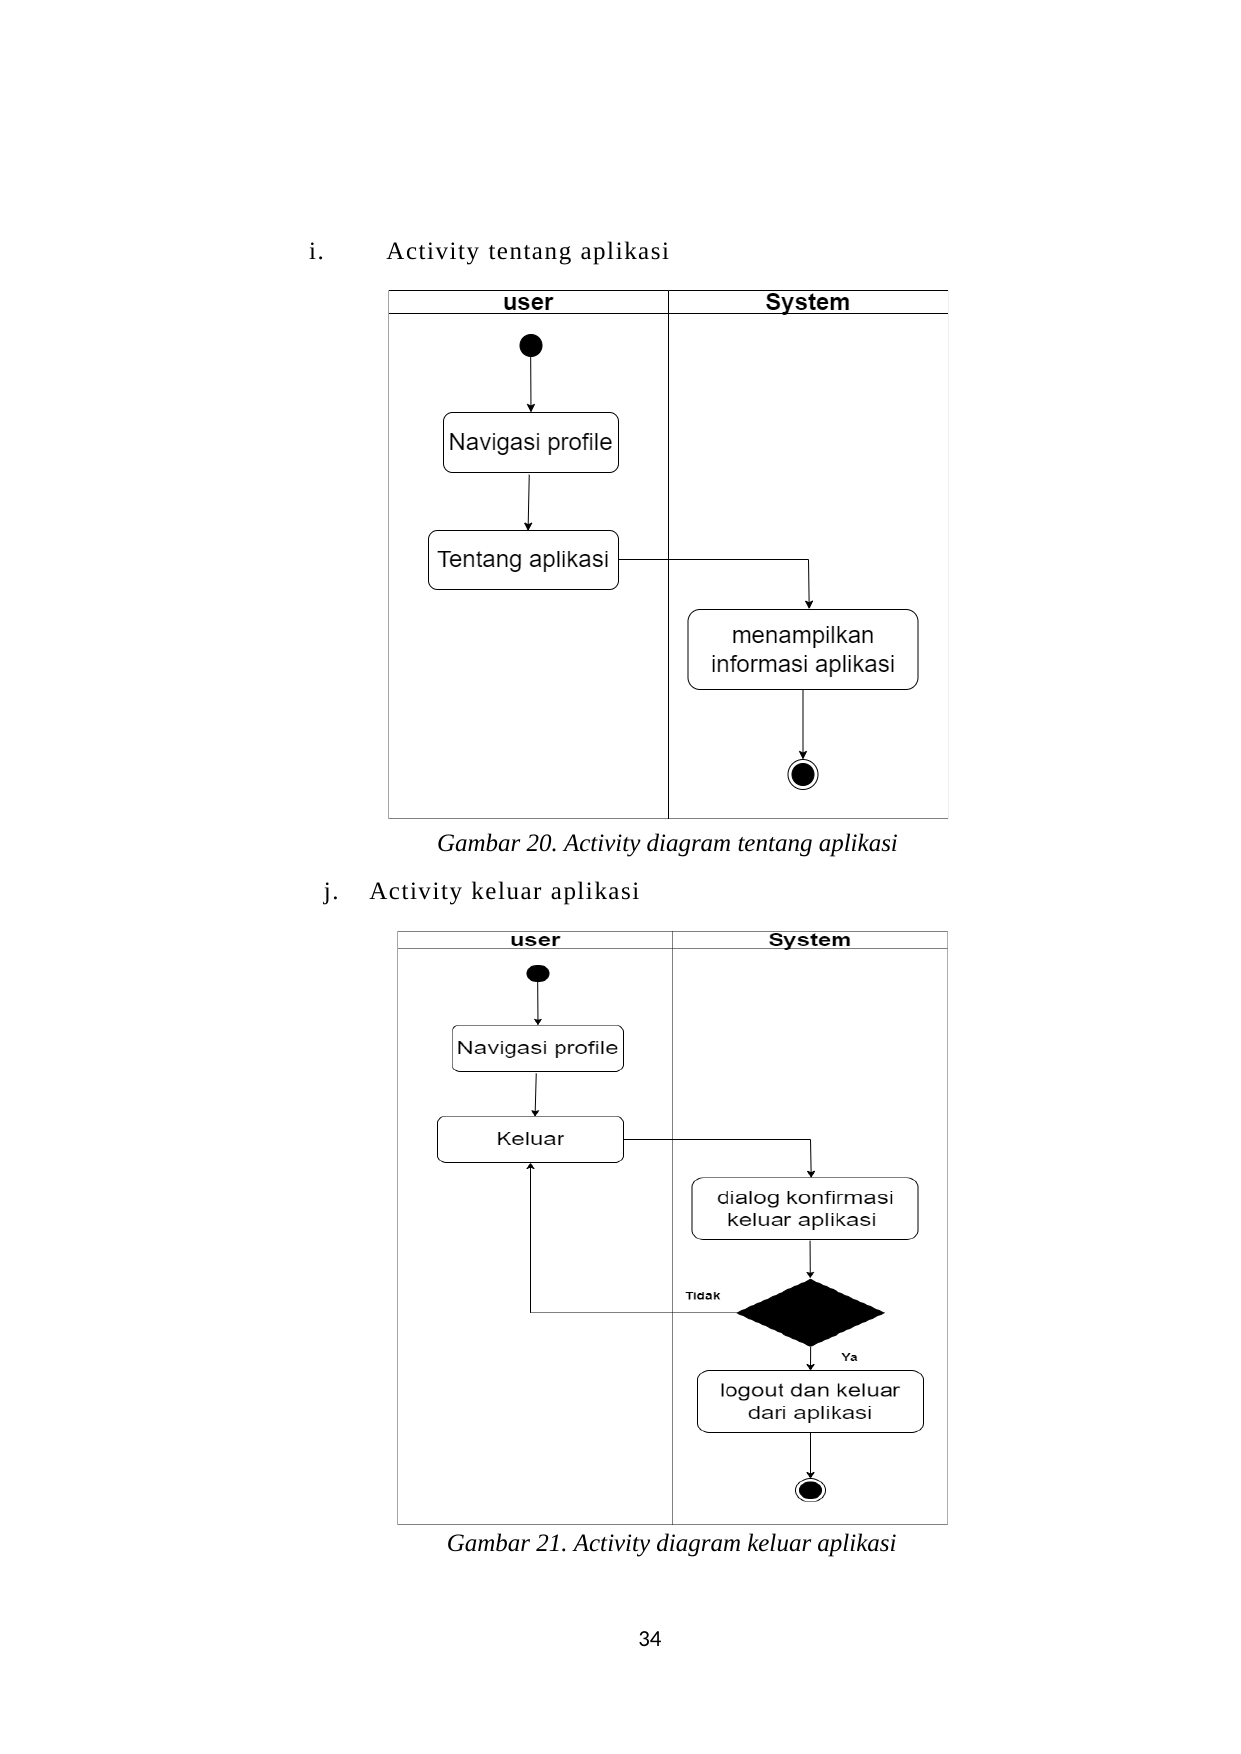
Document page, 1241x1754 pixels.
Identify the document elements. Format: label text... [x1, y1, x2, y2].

subtitle Activity tentang aplikasi [236, 236, 1063, 265]
picture [388, 287, 949, 819]
picture [397, 928, 948, 1525]
